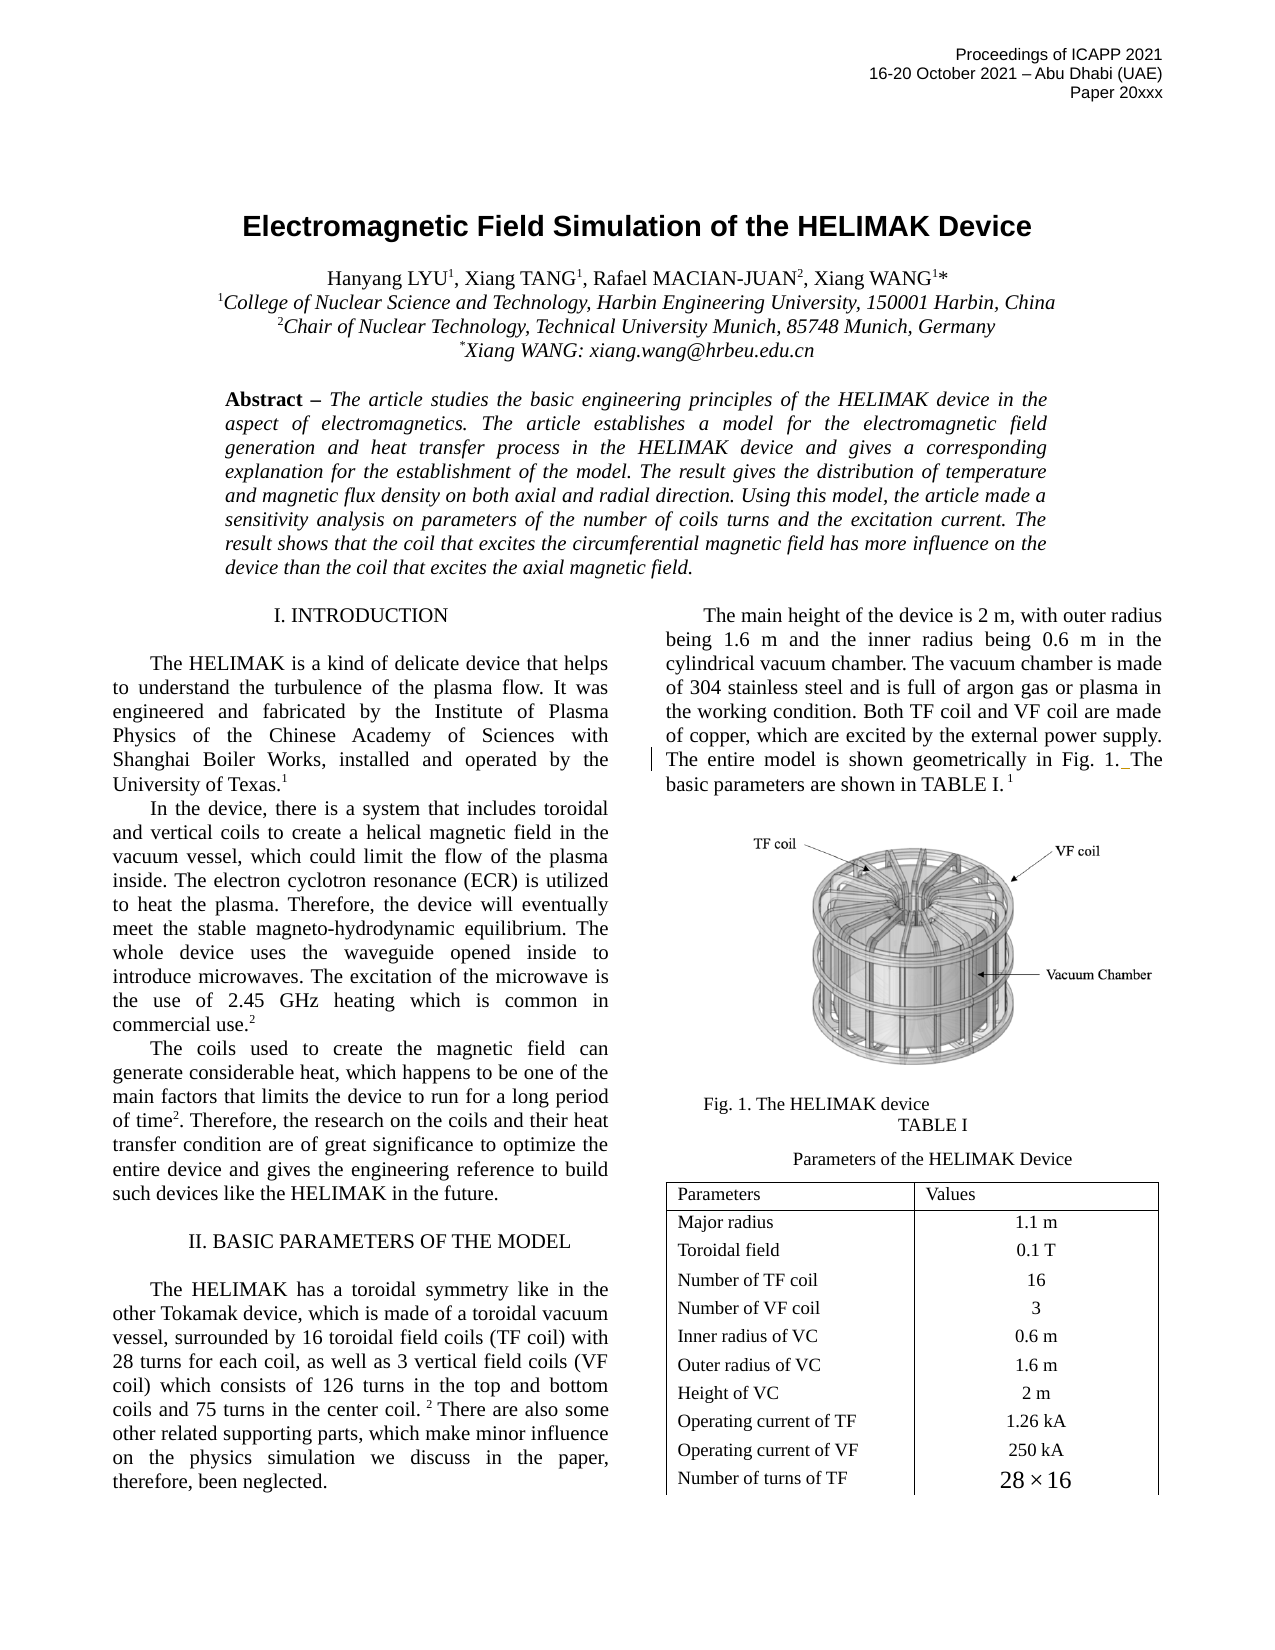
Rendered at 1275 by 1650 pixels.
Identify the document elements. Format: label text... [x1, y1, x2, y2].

table_cell Operating current of TF [667, 1410, 914, 1439]
text The coils used to create the magnetic field can generate considerable heat, which happens to be one of the main factors that limits the device to run for a long period of time2. Therefore, the research on the coils and their heat transfer condition are of great significance to optimize the entire device and gives the engineering reference to build such devices like the HELIMAK in the future. [112, 1036, 609, 1204]
table_cell 0.1 T [915, 1239, 1158, 1269]
text *Xiang WANG: xiang.wang@hrbeu.edu.cn [112, 338, 1162, 362]
table_cell 1.6 m [915, 1354, 1158, 1382]
text Fig. 1. The HELIMAK device [666, 1093, 1162, 1114]
table_cell 1.26 kA [915, 1410, 1158, 1439]
table_cell Number of turns of TF [667, 1467, 914, 1495]
table_cell 2 m [915, 1382, 1158, 1410]
table_cell Height of VC [667, 1382, 914, 1410]
table_cell Number of TF coil [667, 1269, 914, 1297]
table_cell Number of VF coil [667, 1297, 914, 1325]
table_cell [915, 1467, 1158, 1495]
text The main height of the device is 2 m, with outer radius being 1.6 m and the inner radius being 0.6 m in the cylindrical vacuum chamber. The vacuum chamber is made of 304 stainless steel and is full of argon gas or plasma in the working condition. Both TF coil and VF coil are made of copper, which are excited by the external power supply. The entire model is shown geometrically in Fig. 1.The basic parameters are shown in TABLE I. 1 [666, 603, 1162, 796]
table_header Parameters [667, 1183, 914, 1210]
table_cell Major radius [667, 1211, 914, 1239]
table_cell 3 [915, 1297, 1158, 1325]
text Abstract – The article studies the basic engineering principles of the HELIMAK device in the aspect of electromagnetics. The article establishes a model for the electromagnetic field generation and heat transfer process in the HELIMAK device and gives a corresponding explanation for the establishment of the model. The result gives the distribution of temperature and magnetic flux density on both axial and radial direction. Using this model, the article made a sensitivity analysis on parameters of the number of coils turns and the excitation current. The result shows that the coil that excites the circumferential magnetic field has more influence on the device than the coil that excites the axial magnetic field. [225, 386, 1050, 579]
text 2Chair of Nuclear Technology, Technical University Munich, 85748 Munich, Germany [112, 314, 1162, 338]
table_cell 16 [915, 1269, 1158, 1297]
text II. BASIC PARAMETERS OF THE MODEL [112, 1229, 609, 1253]
table_cell Toroidal field [667, 1239, 914, 1269]
title I. introduction [112, 603, 609, 627]
text Hanyang LYU1, Xiang TANG1, Rafael MACIAN-JUAN2, Xiang WANG1* [112, 266, 1162, 290]
table_cell 250 kA [915, 1439, 1158, 1467]
table_cell 0.6 m [915, 1325, 1158, 1354]
table_cell Inner radius of VC [667, 1325, 914, 1354]
picture [665, 819, 1163, 1093]
text The HELIMAK is a kind of delicate device that helps to understand the turbulence of the plasma flow. It was engineered and fabricated by the Institute of Plasma Physics of the Chinese Academy of Sciences with Shanghai Boiler Works, installed and operated by the University of Texas.1 [112, 651, 609, 796]
table_header Values [915, 1183, 1158, 1210]
text The HELIMAK has a toroidal symmetry like in the other Tokamak device, which is made of a toroidal vacuum vessel, surrounded by 16 toroidal field coils (TF coil) with 28 turns for each coil, as well as 3 vertical field coils (VF coil) which consists of 126 turns in the top and bottom coils and 75 turns in the center coil. 2 There are also some other related supporting parts, which make minor influence on the physics simulation we discuss in the paper, therefore, been neglected. [112, 1277, 609, 1493]
text In the device, there is a system that includes toroidal and vertical coils to create a helical magnetic field in the vacuum vessel, which could limit the flow of the plasma inside. The electron cyclotron resonance (ECR) is utilized to heat the plasma. Therefore, the device will eventually meet the stable magneto-hydrodynamic equilibrium. The whole device uses the waveguide opened inside to introduce microwaves. The excitation of the microwave is the use of 2.45 GHz heating which is common in commercial use.2 [112, 796, 609, 1036]
text TABLE I [666, 1114, 1162, 1136]
text Parameters of the HELIMAK Device [666, 1148, 1162, 1169]
text Electromagnetic Field Simulation of the HELIMAK Device [112, 208, 1162, 242]
subtitle 1College of Nuclear Science and Technology, Harbin Engineering University, 150001 Harbin, China [112, 290, 1162, 314]
table_cell 1.1 m [915, 1211, 1158, 1239]
table_cell Outer radius of VC [667, 1354, 914, 1382]
table_cell Operating current of VF [667, 1439, 914, 1467]
